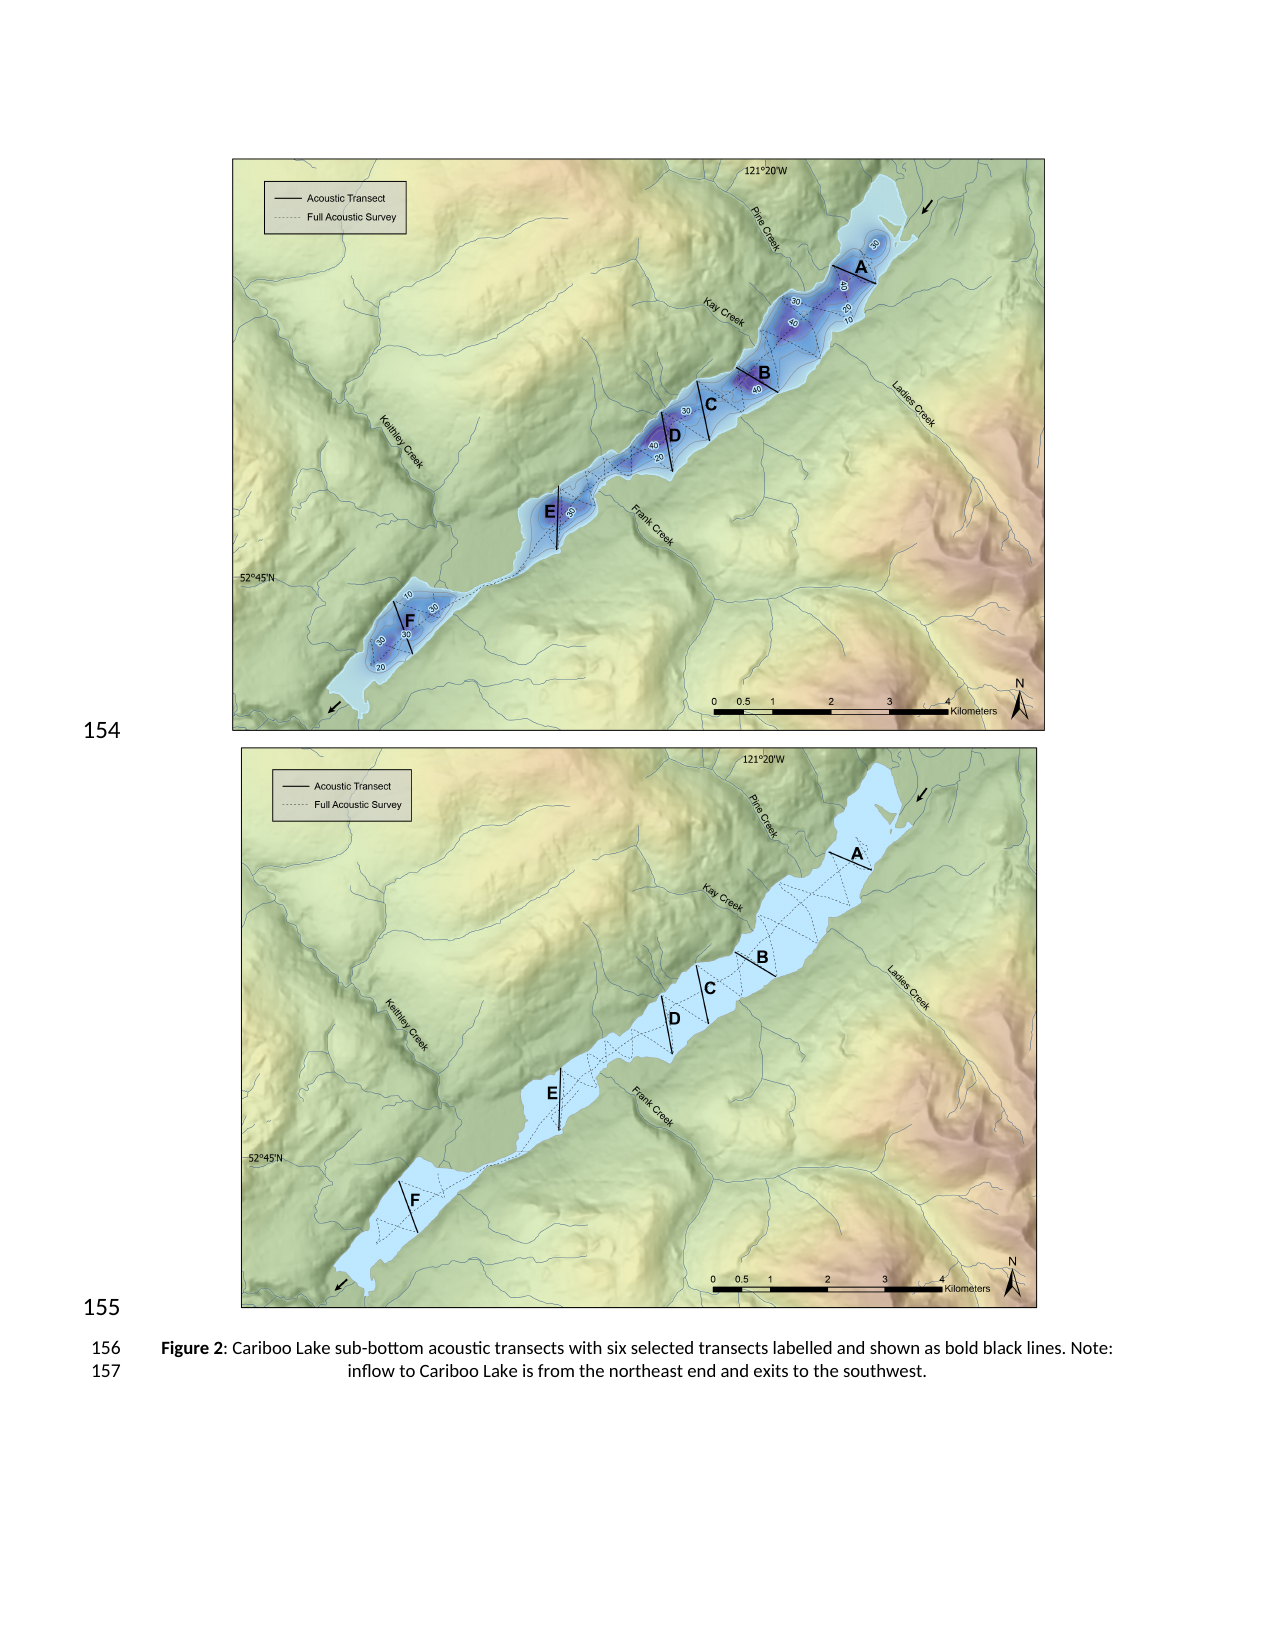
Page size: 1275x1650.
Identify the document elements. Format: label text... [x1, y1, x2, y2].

picture [221, 150, 1054, 1316]
text Figure 2: Cariboo Lake sub-bottom acoustic transects with six selected transects labelled and shown as bold black lines. Note: inflow to Cariboo Lake is from the northeast end and exits to the southwest. [150, 1337, 1125, 1382]
